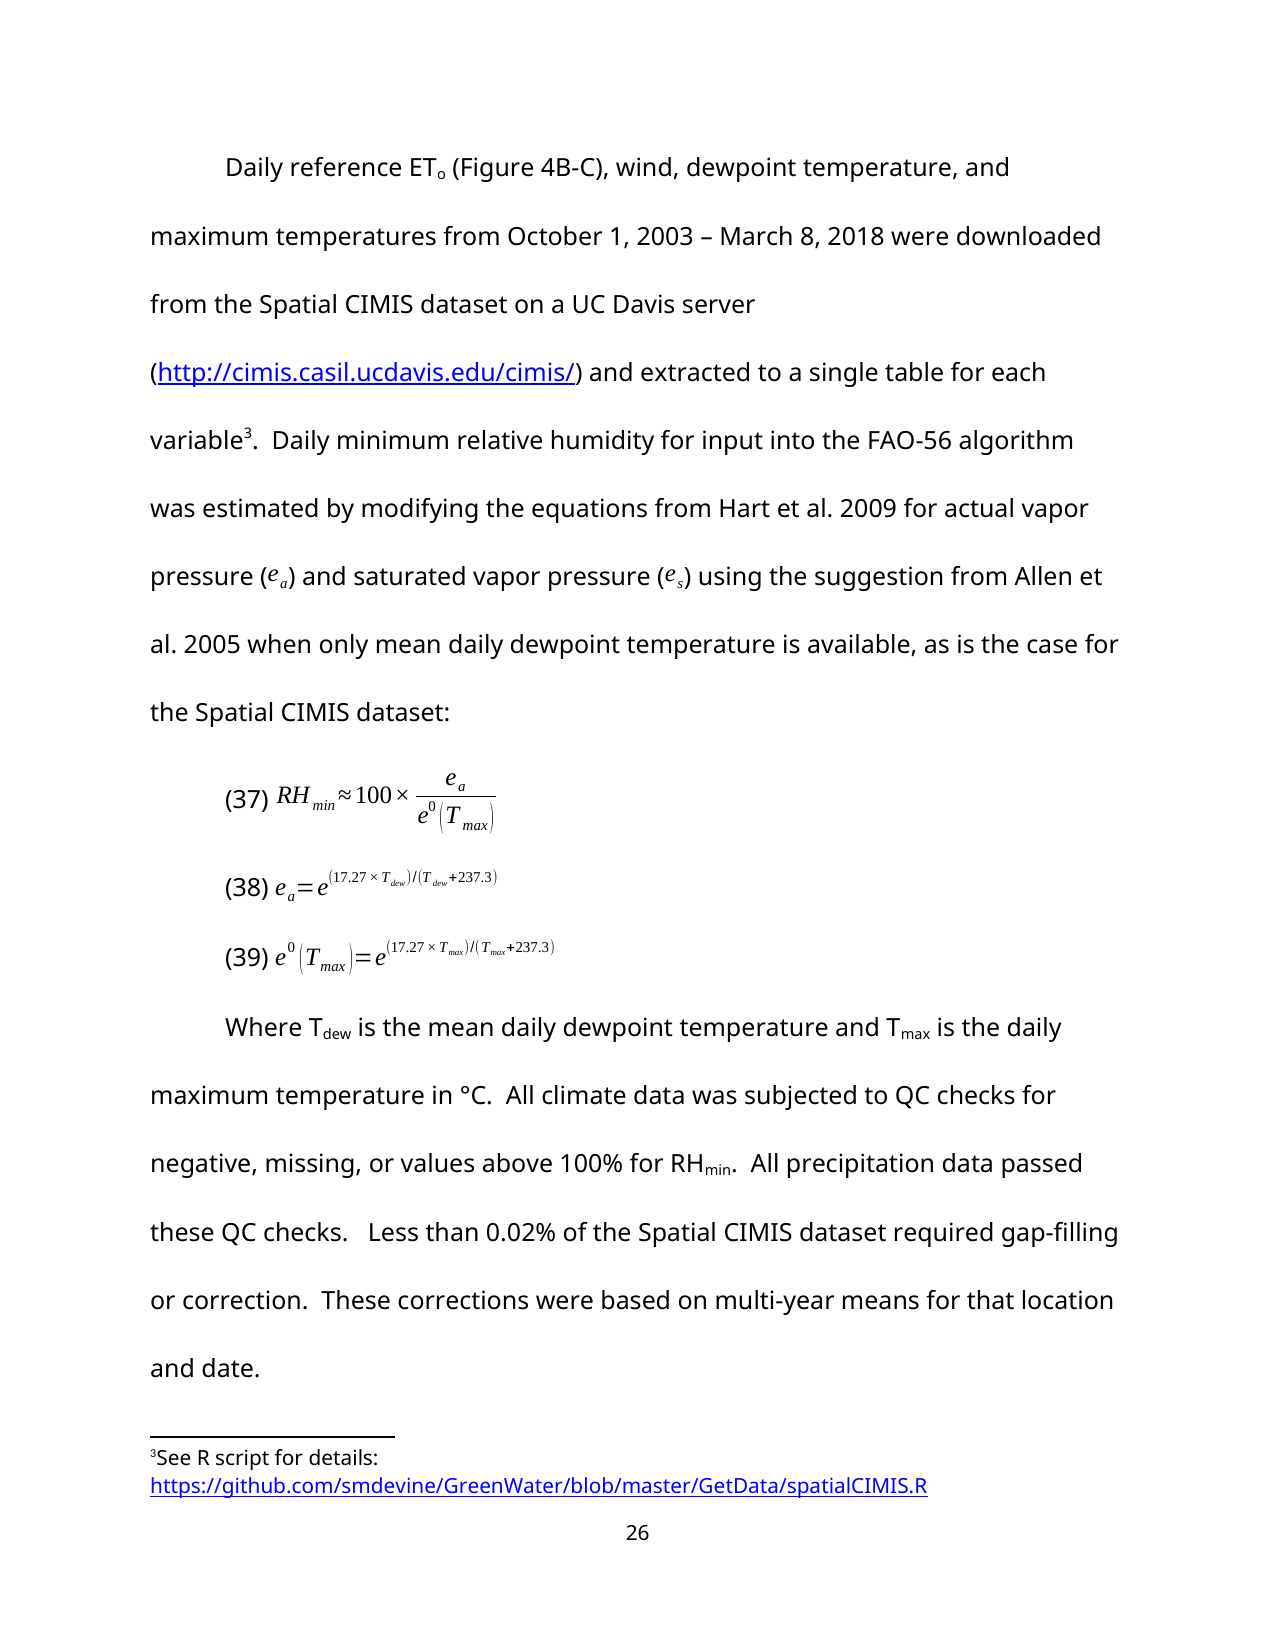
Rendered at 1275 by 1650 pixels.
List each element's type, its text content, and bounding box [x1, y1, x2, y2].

text (39) [150, 938, 1125, 976]
text (38) [150, 869, 1125, 904]
text Daily reference ETo (Figure 4B-C), wind, dewpoint temperature, and maximum temperatures from October 1, 2003 – March 8, 2018 were downloaded from the Spatial CIMIS dataset on a UC Davis server (http://cimis.casil.ucdavis.edu/cimis/) and extracted to a single table for each variable. Daily minimum relative humidity for input into the FAO-56 algorithm was estimated by modifying the equations from Hart et al. 2009 for actual vapor pressure () and saturated vapor pressure () using the suggestion from Allen et al. 2005 when only mean daily dewpoint temperature is available, as is the case for the Spatial CIMIS dataset: [150, 150, 1125, 729]
text Where Tdew is the mean daily dewpoint temperature and Tmax is the daily maximum temperature in °C. All climate data was subjected to QC checks for negative, missing, or values above 100% for RHmin. All precipitation data passed these QC checks. Less than 0.02% of the Spatial CIMIS dataset required gap-filling or correction. These corrections were based on multi-year means for that location and date. [150, 1010, 1125, 1384]
text (37) [150, 763, 1125, 835]
